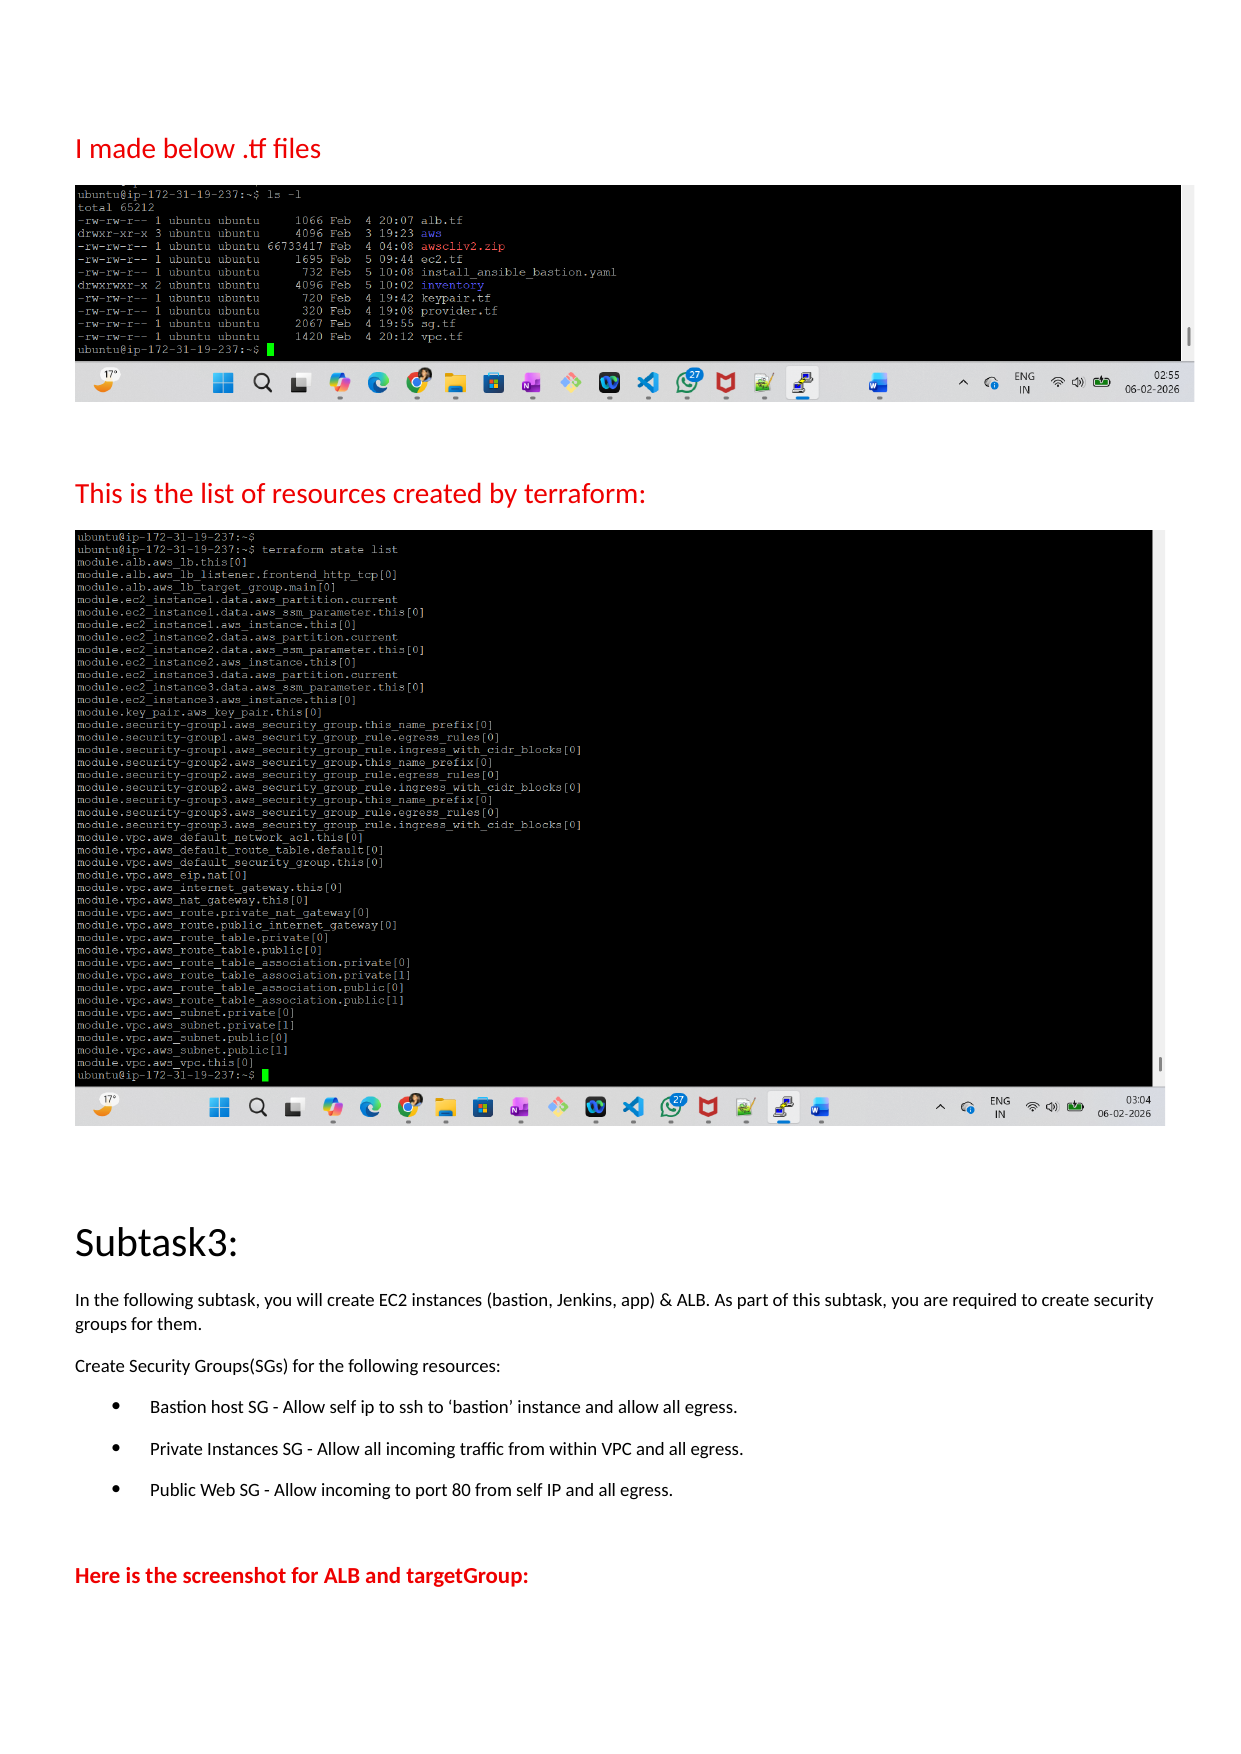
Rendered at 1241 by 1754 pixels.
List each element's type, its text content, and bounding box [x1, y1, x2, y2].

picture [75, 530, 1166, 1126]
list Bastion host SG - Allow self ip to ssh to ‘bastion’ instance and allow all egress. [112, 1395, 1165, 1418]
picture [75, 185, 1195, 402]
text Here is the screenshot for ALB and targetGroup: [75, 1561, 1165, 1589]
list Private Instances SG - Allow all incoming traffic from within VPC and all egress. [112, 1437, 1165, 1459]
text I made below .tf files [75, 130, 1165, 166]
text This is the list of resources created by terraform: [75, 475, 1165, 511]
text Create Security Groups(SGs) for the following resources: [75, 1354, 1165, 1377]
text Subtask3: [75, 1216, 1165, 1267]
text In the following subtask, you will create EC2 instances (bastion, Jenkins, app) & ALB. As part of this subtask, you are required to create security groups for them. [75, 1288, 1165, 1336]
list Public Web SG - Allow incoming to port 80 from self IP and all egress. [112, 1478, 1165, 1501]
